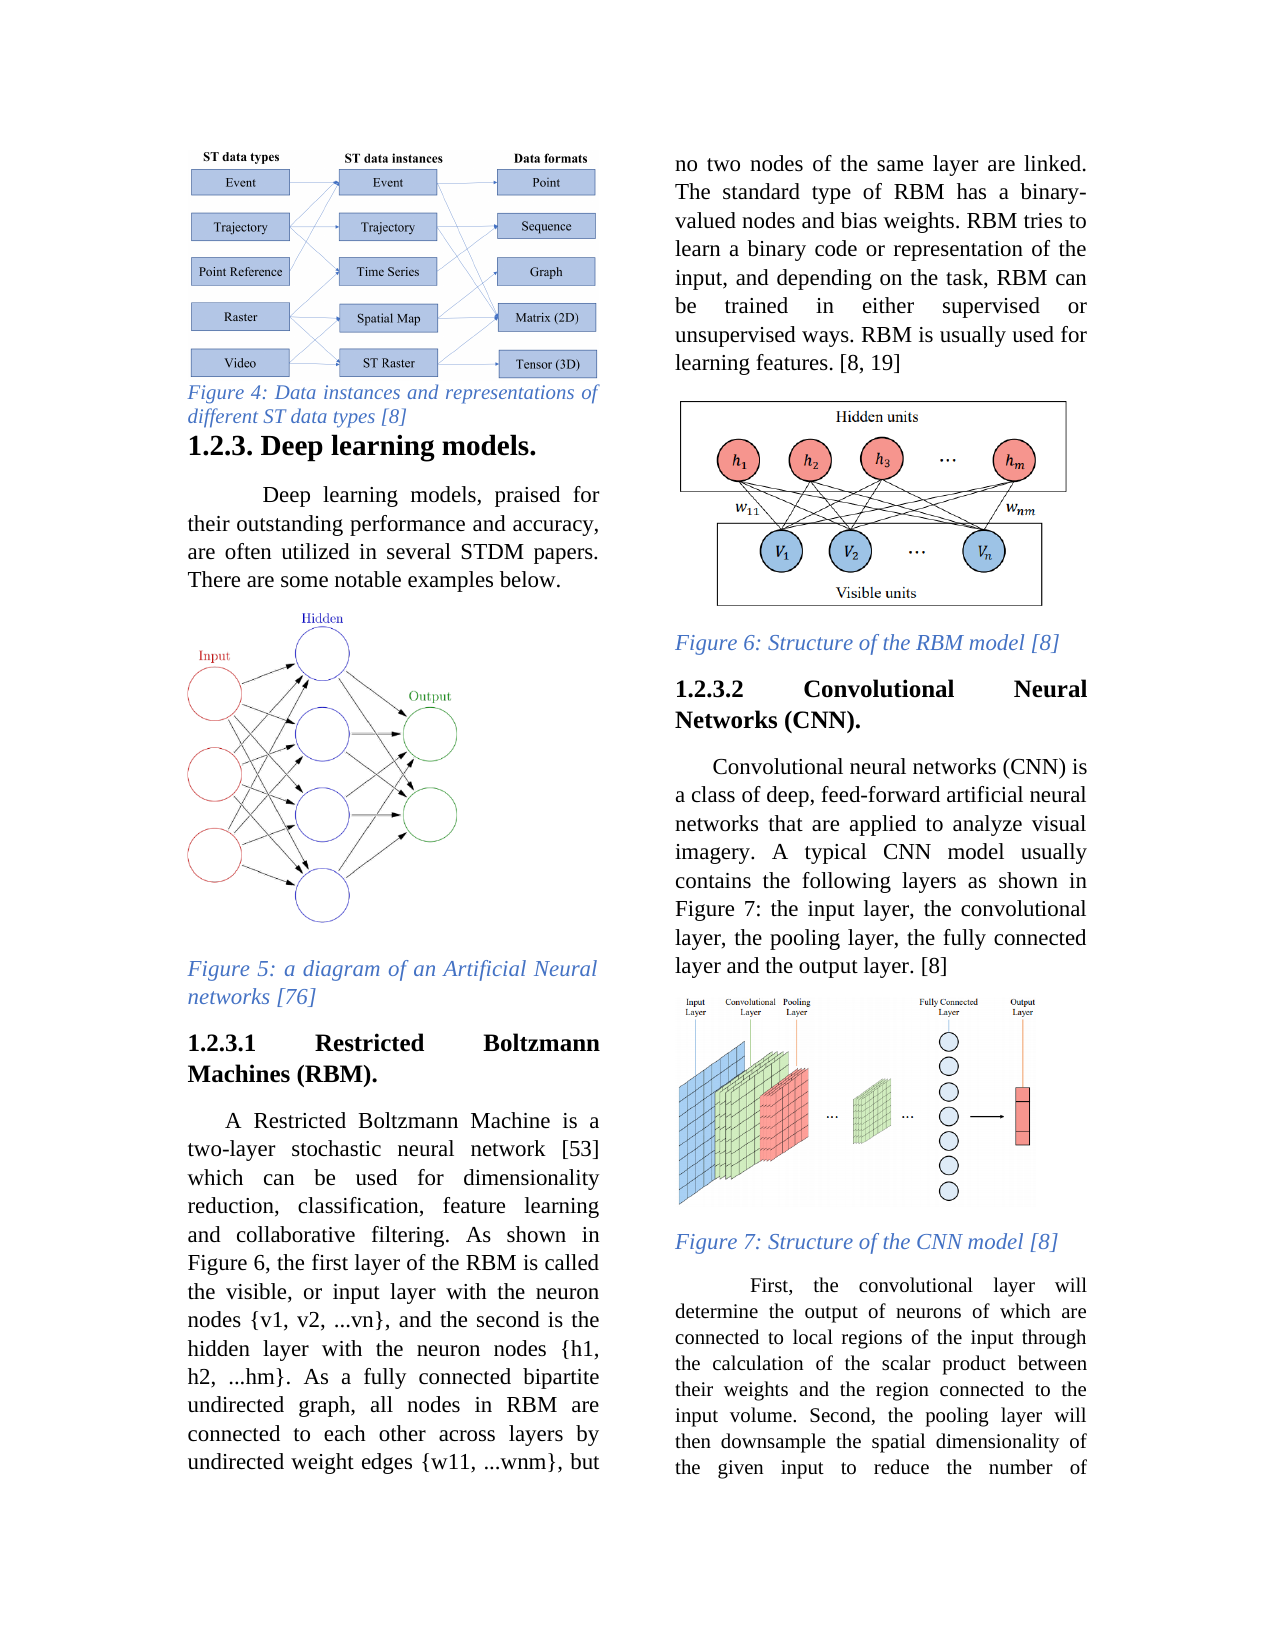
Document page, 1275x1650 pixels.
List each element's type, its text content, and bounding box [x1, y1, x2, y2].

picture [675, 997, 1037, 1210]
text Convolutional neural networks (CNN) is a class of deep, feed-forward artificial neural networks that are applied to analyze visual imagery. A typical CNN model usually contains the following layers as shown in Figure 7: the input layer, the convolutional layer, the pooling layer, the fully connected layer and the output layer. [8] [675, 753, 1087, 978]
text Deep learning models, praised for their outstanding performance and accuracy, are often utilized in several STDM papers. There are some notable examples below. [187, 481, 600, 593]
text A Restricted Boltzmann Machine is a two-layer stochastic neural network [53] which can be used for dimensionality reduction, classification, feature learning and collaborative filtering. As shown in Figure 6, the first layer of the RBM is called the visible, or input layer with the neuron nodes {v1, v2, ...vn}, and the second is the hidden layer with the neuron nodes {h1, h2, ...hm}. As a fully connected bipartite undirected graph, all nodes in RBM are connected to each other across layers by undirected weight edges {w11, ...wnm}, but no two nodes of the same layer are linked. The standard type of RBM has a binary-valued nodes and bias weights. RBM tries to learn a binary code or representation of the input, and depending on the task, RBM can be trained in either supervised or unsupervised ways. RBM is usually used for learning features. [8, 19] [675, 150, 1087, 375]
text Figure 6: Structure of the RBM model [8] [675, 629, 1087, 656]
text 1.2.3.1 Restricted Boltzmann Machines (RBM). [187, 1028, 600, 1088]
picture [675, 394, 1072, 611]
text Figure 7: Structure of the CNN model [8] [675, 1228, 1087, 1254]
text Figure 5: a diagram of an Artificial Neural networks [76] [187, 955, 600, 1009]
picture [187, 150, 600, 381]
text Figure 4: Data instances and representations of different ST data types [8] [187, 381, 600, 428]
text 1.2.3.2 Convolutional Neural Networks (CNN). [675, 674, 1087, 734]
text 1.2.3. Deep learning models. [187, 428, 600, 462]
picture [187, 611, 458, 936]
text A Restricted Boltzmann Machine is a two-layer stochastic neural network [53] which can be used for dimensionality reduction, classification, feature learning and collaborative filtering. As shown in Figure 6, the first layer of the RBM is called the visible, or input layer with the neuron nodes {v1, v2, ...vn}, and the second is the hidden layer with the neuron nodes {h1, h2, ...hm}. As a fully connected bipartite undirected graph, all nodes in RBM are connected to each other across layers by undirected weight edges {w11, ...wnm}, but no two nodes of the same layer are linked. The standard type of RBM has a binary-valued nodes and bias weights. RBM tries to learn a binary code or representation of the input, and depending on the task, RBM can be trained in either supervised or unsupervised ways. RBM is usually used for learning features. [8, 19] [187, 1107, 600, 1475]
